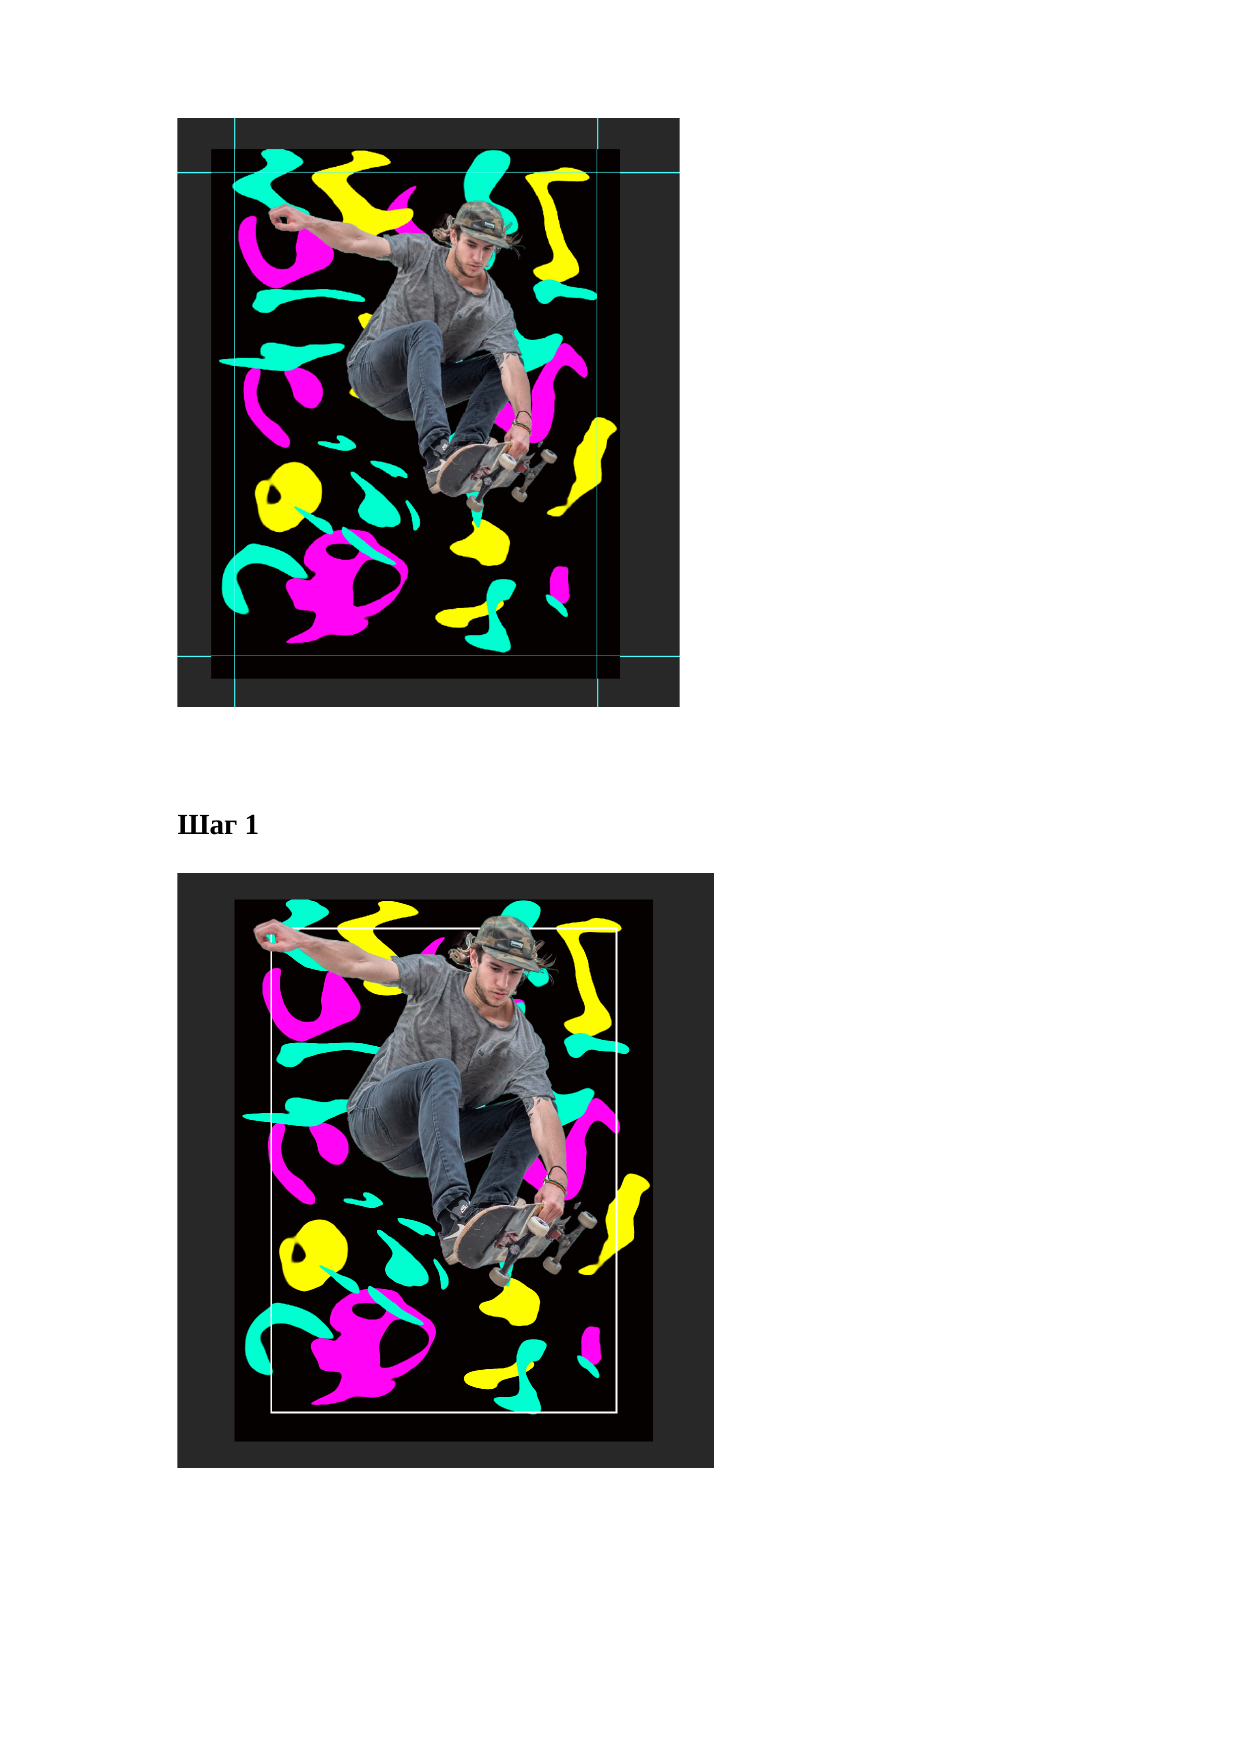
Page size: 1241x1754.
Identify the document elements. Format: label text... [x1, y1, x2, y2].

text Шаг 1 [177, 807, 1152, 840]
picture [177, 118, 680, 707]
picture [177, 873, 714, 1468]
